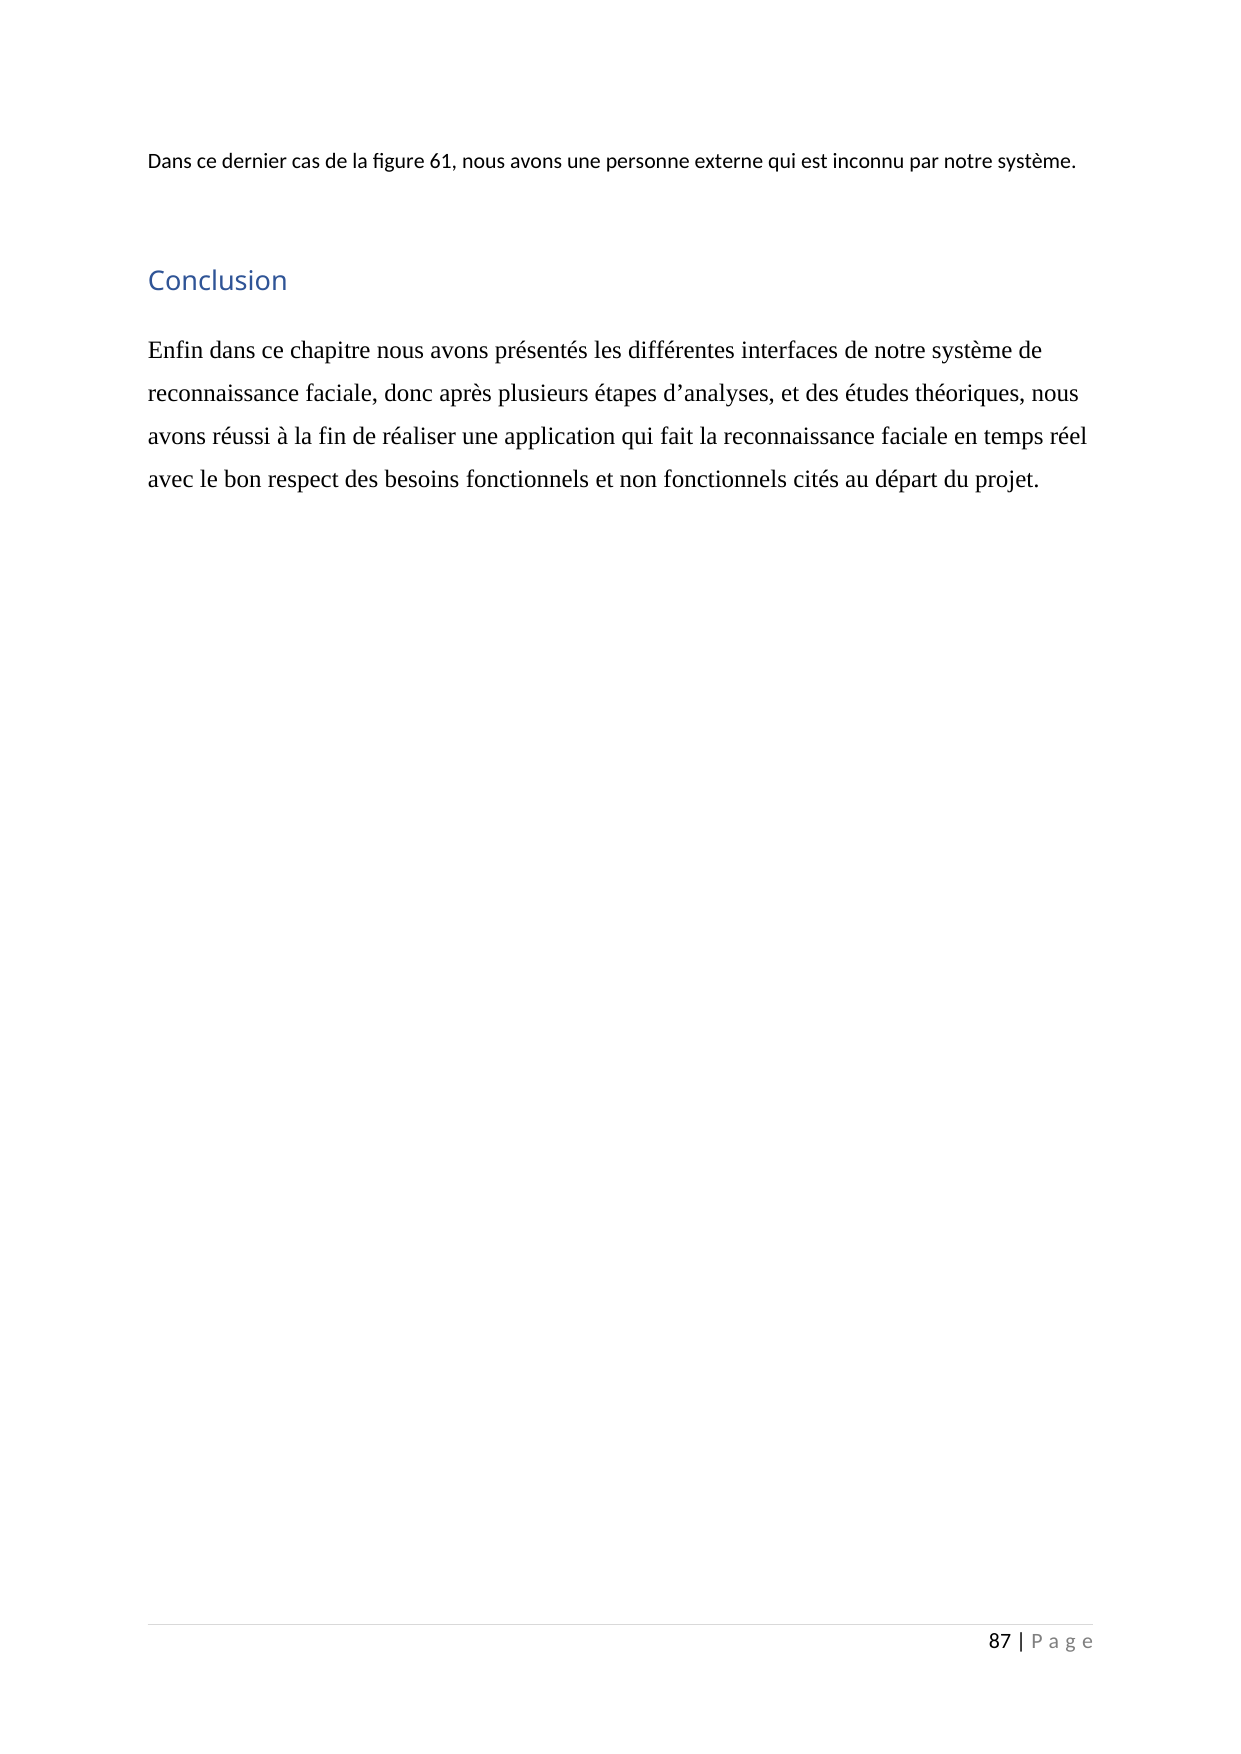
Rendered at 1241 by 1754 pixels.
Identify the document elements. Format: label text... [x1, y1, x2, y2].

subtitle Conclusion [148, 261, 1093, 298]
text Enfin dans ce chapitre nous avons présentés les différentes interfaces de notre système de reconnaissance faciale, donc après plusieurs étapes d’analyses, et des études théoriques, nous avons réussi à la fin de réaliser une application qui fait la reconnaissance faciale en temps réel avec le bon respect des besoins fonctionnels et non fonctionnels cités au départ du projet. [148, 335, 1093, 493]
text Dans ce dernier cas de la figure 61, nous avons une personne externe qui est inconnu par notre système. [148, 148, 1093, 174]
